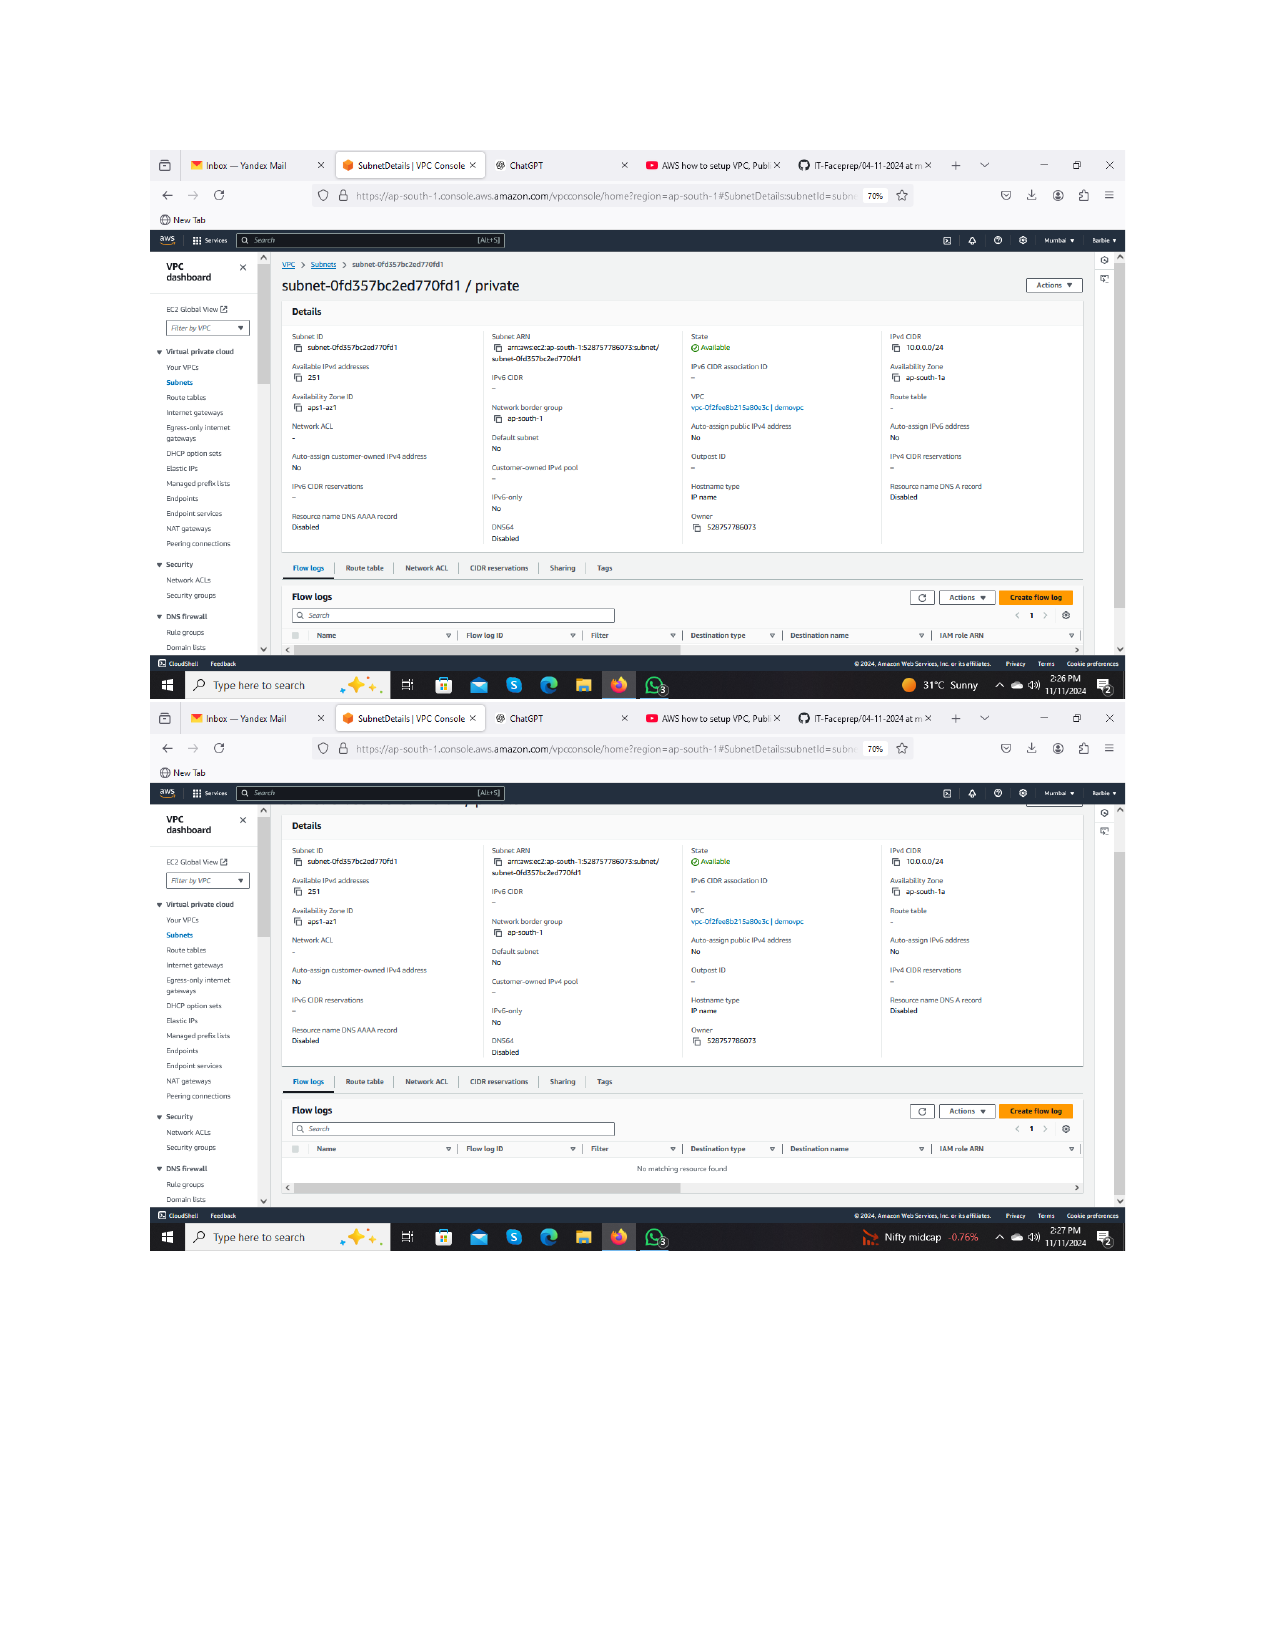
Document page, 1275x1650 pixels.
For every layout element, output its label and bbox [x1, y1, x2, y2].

picture [150, 702, 1125, 1251]
picture [150, 150, 1125, 699]
